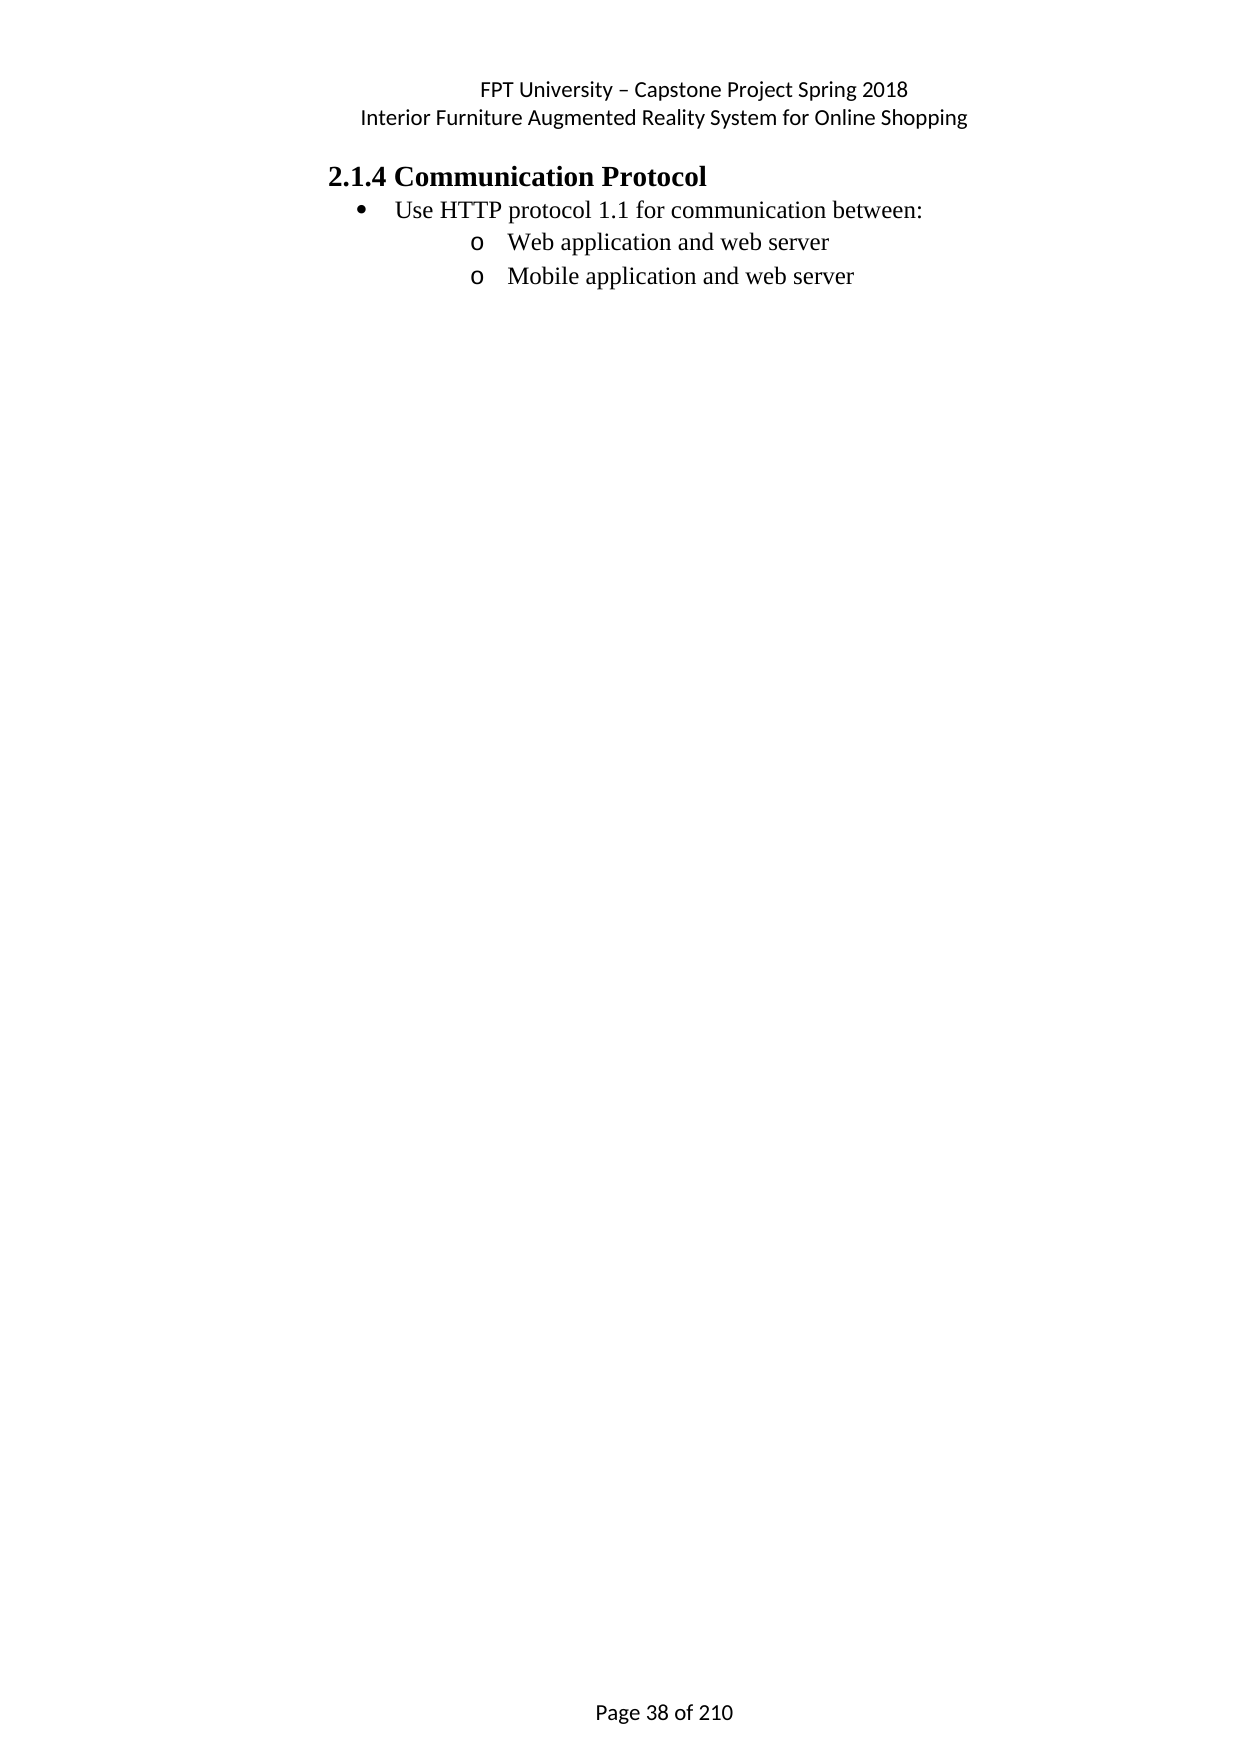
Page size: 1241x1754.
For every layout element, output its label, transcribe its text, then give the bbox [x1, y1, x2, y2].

list Use HTTP protocol 1.1 for communication between: [357, 195, 1122, 224]
list Mobile application and web server [469, 261, 1122, 292]
text 2.1.4 Communication Protocol [328, 159, 1122, 193]
list Web application and web server [469, 227, 1122, 258]
